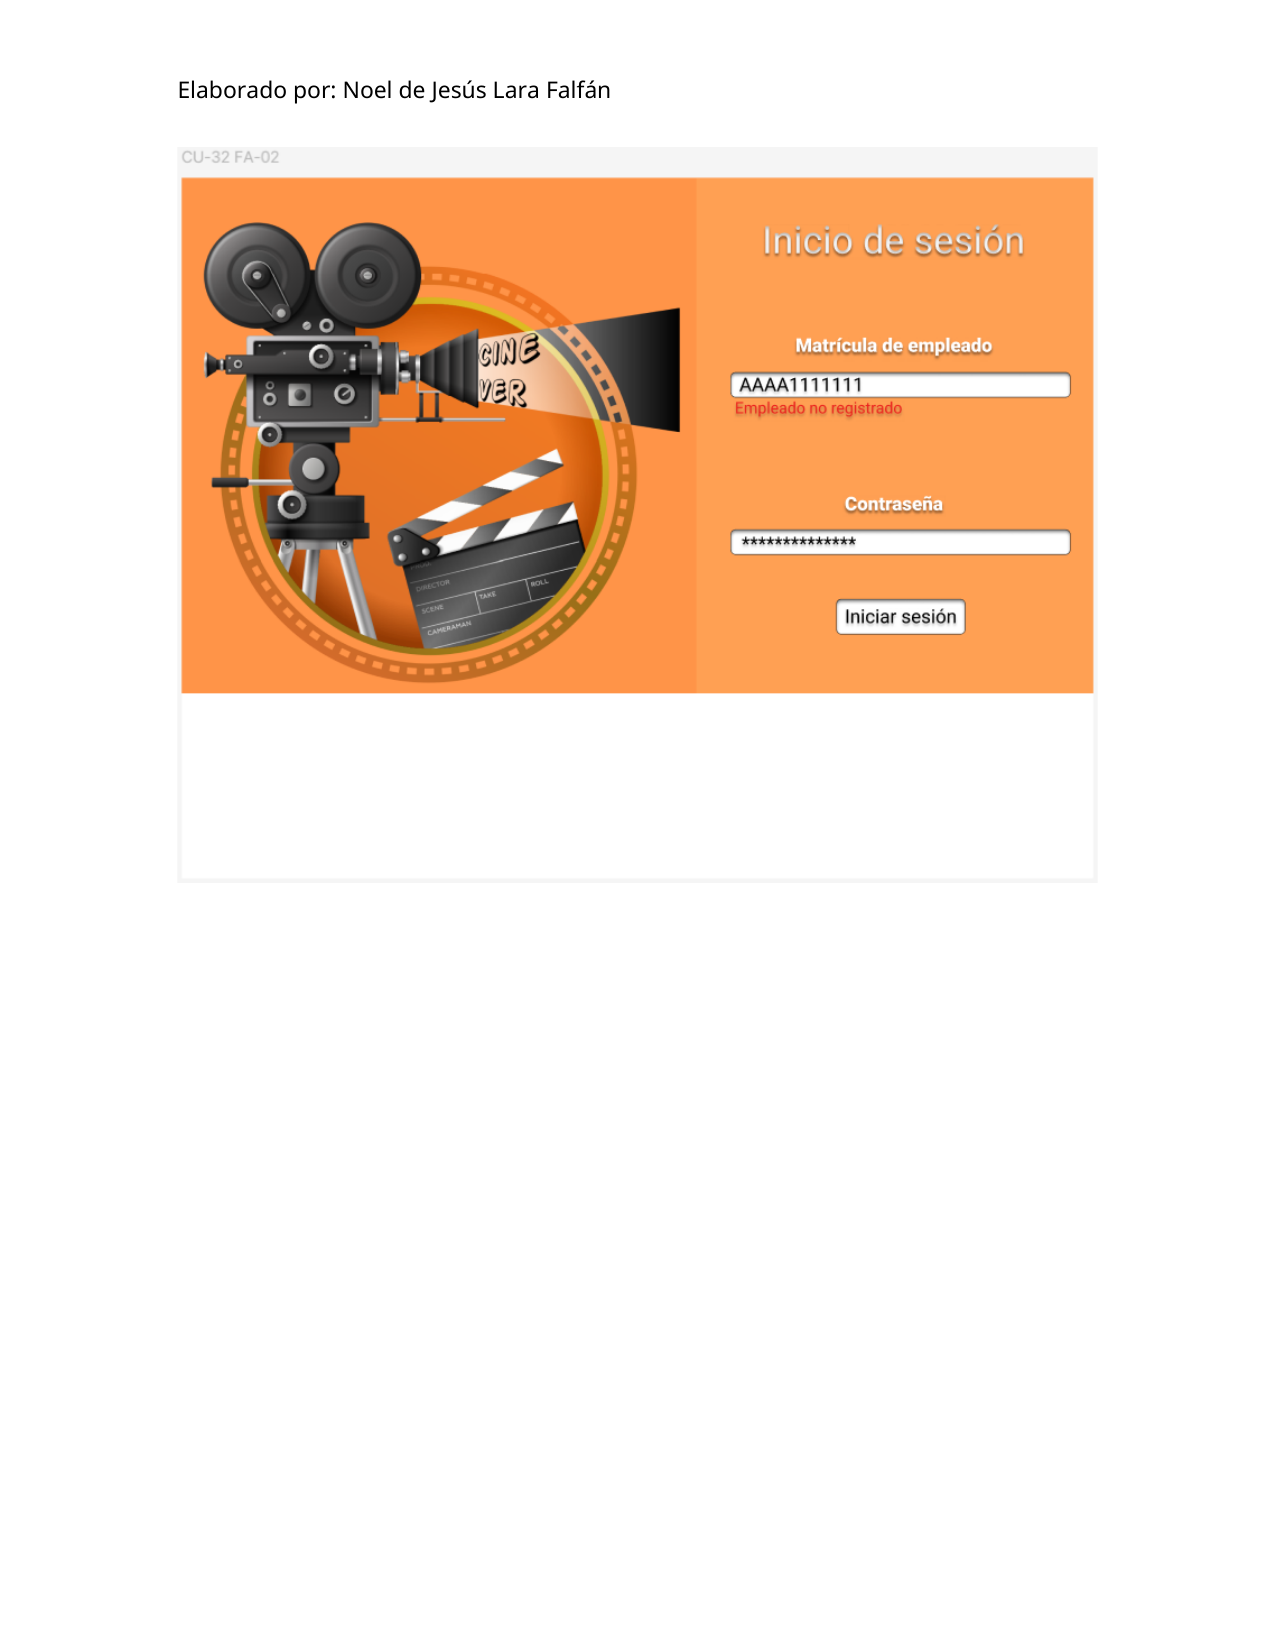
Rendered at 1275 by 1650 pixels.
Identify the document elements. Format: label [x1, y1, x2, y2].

picture [177, 147, 1098, 883]
